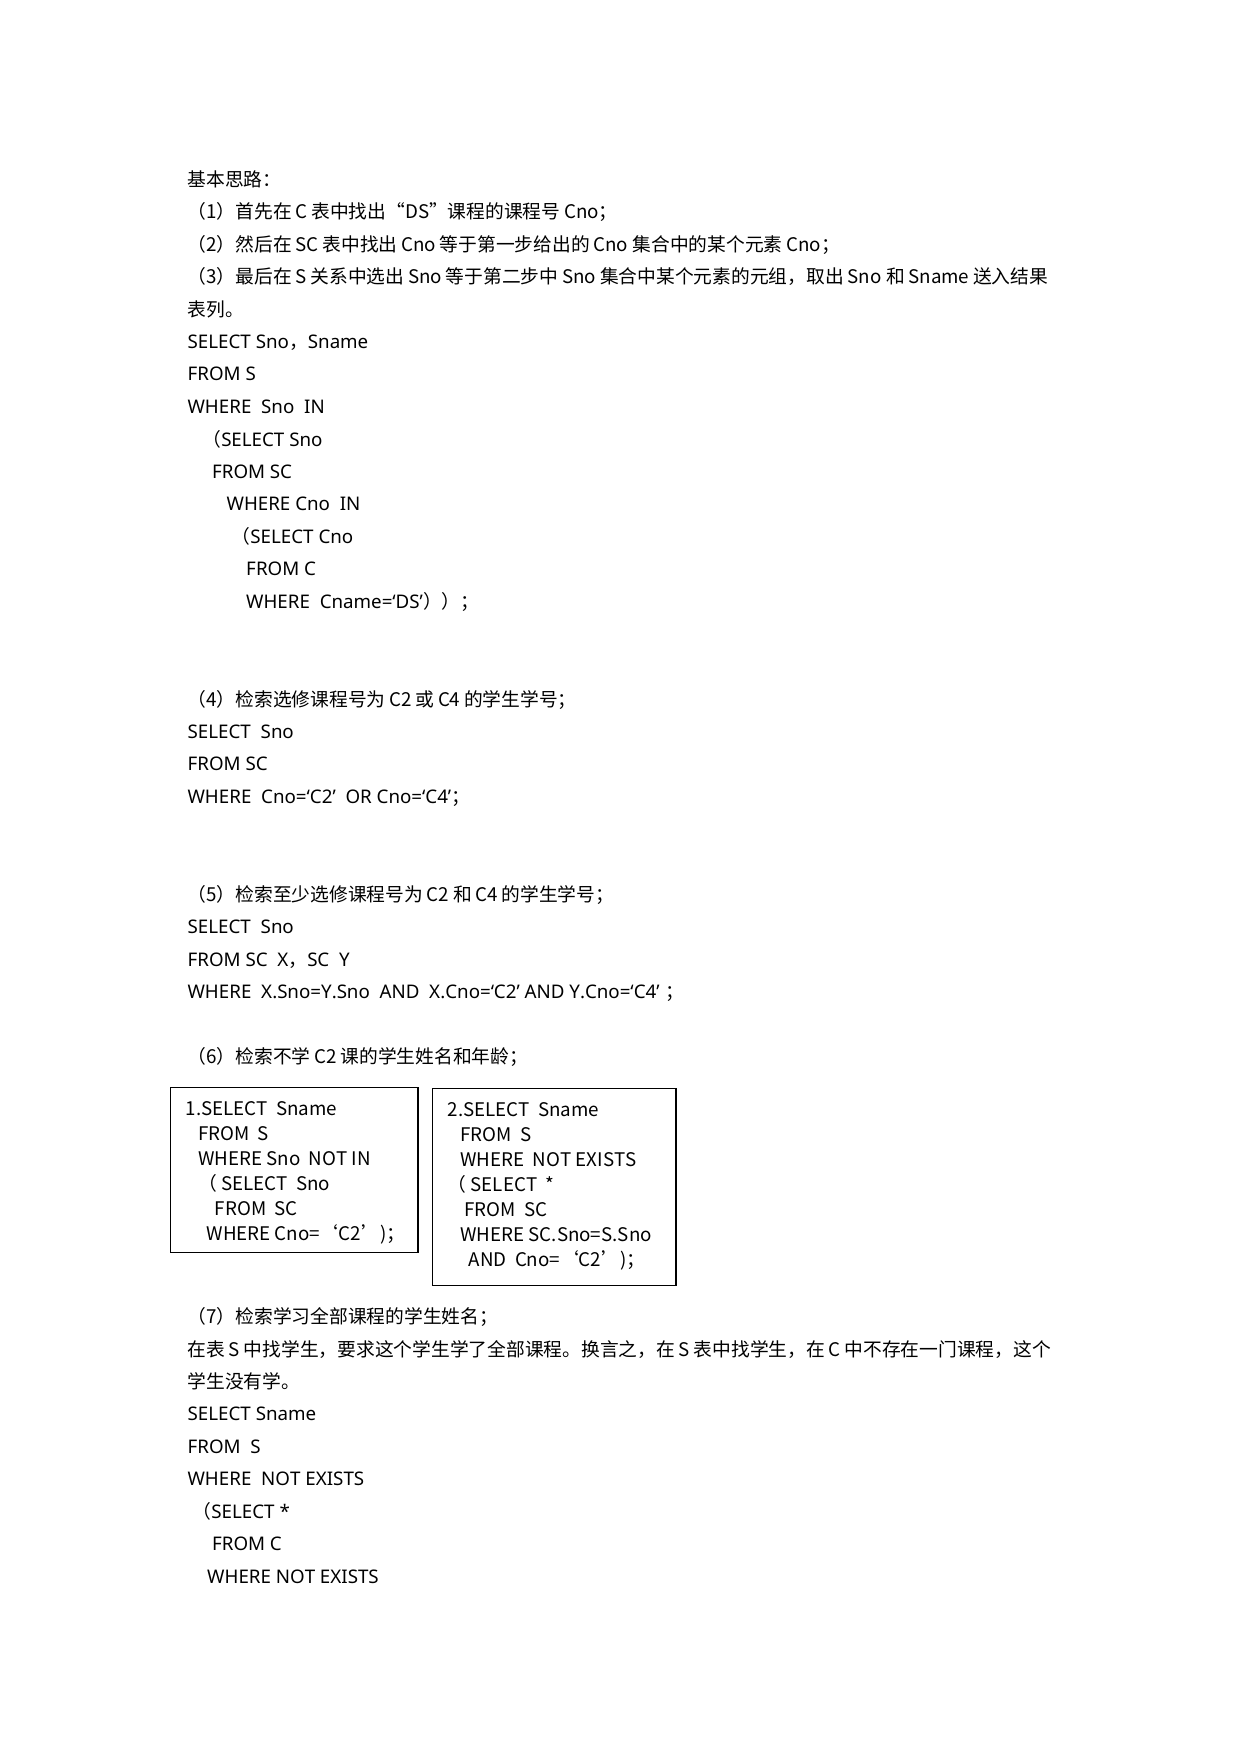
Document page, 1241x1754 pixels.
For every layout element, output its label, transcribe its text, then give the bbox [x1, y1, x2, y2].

text FROM SC [187, 747, 1053, 779]
text SELECT Sno [187, 714, 1053, 747]
text FROM S [187, 357, 1053, 389]
text SELECT Sno [187, 909, 1053, 942]
text WHERE NOT EXISTS [187, 1462, 1053, 1494]
list 检索学习全部课程的学生姓名； [187, 1299, 1053, 1332]
text WHERE NOT EXISTS [187, 1559, 1053, 1592]
text WHERE Cno IN [187, 487, 1053, 519]
text （SELECT * [187, 1494, 1053, 1527]
list 检索至少选修课程号为C2和C4的学生学号； [187, 877, 1053, 909]
text FROM S [187, 1429, 1053, 1462]
text FROM SC [187, 454, 1053, 487]
text FROM C [187, 552, 1053, 584]
text （2）然后在SC表中找出Cno等于第一步给出的Cno 集合中的某个元素Cno； [187, 227, 1053, 259]
text （SELECT Cno [187, 519, 1053, 552]
text WHERE X.Sno=Y.Sno AND X.Cno=‘C2’ AND Y.Cno=‘C4’ ； [187, 974, 1053, 1007]
text SELECT Sno，Sname [187, 324, 1053, 357]
text WHERE Cname=‘DS’））； [187, 584, 1053, 617]
text 在表S中找学生，要求这个学生学了全部课程。换言之，在S表中找学生，在C中不存在一门课程，这个学生没有学。 [187, 1332, 1053, 1397]
text FROM SC X，SC Y [187, 942, 1053, 974]
text （SELECT Sno [187, 422, 1053, 454]
text （1）首先在C表中找出“DS”课程的课程号Cno； [187, 194, 1053, 227]
text SELECT Sname [187, 1397, 1053, 1429]
text （3）最后在S关系中选出Sno等于第二步中Sno 集合中某个元素的元组，取出Sno 和Sname送入结果表列。 [187, 259, 1053, 324]
text 基本思路： [187, 162, 1053, 194]
text WHERE Cno=‘C2’ OR Cno=‘C4’； [187, 779, 1053, 812]
list 检索不学C2课的学生姓名和年龄； [187, 1039, 1053, 1072]
list 检索选修课程号为C2或C4的学生学号； [187, 682, 1053, 714]
text WHERE Sno IN [187, 389, 1053, 422]
text FROM C [187, 1527, 1053, 1559]
